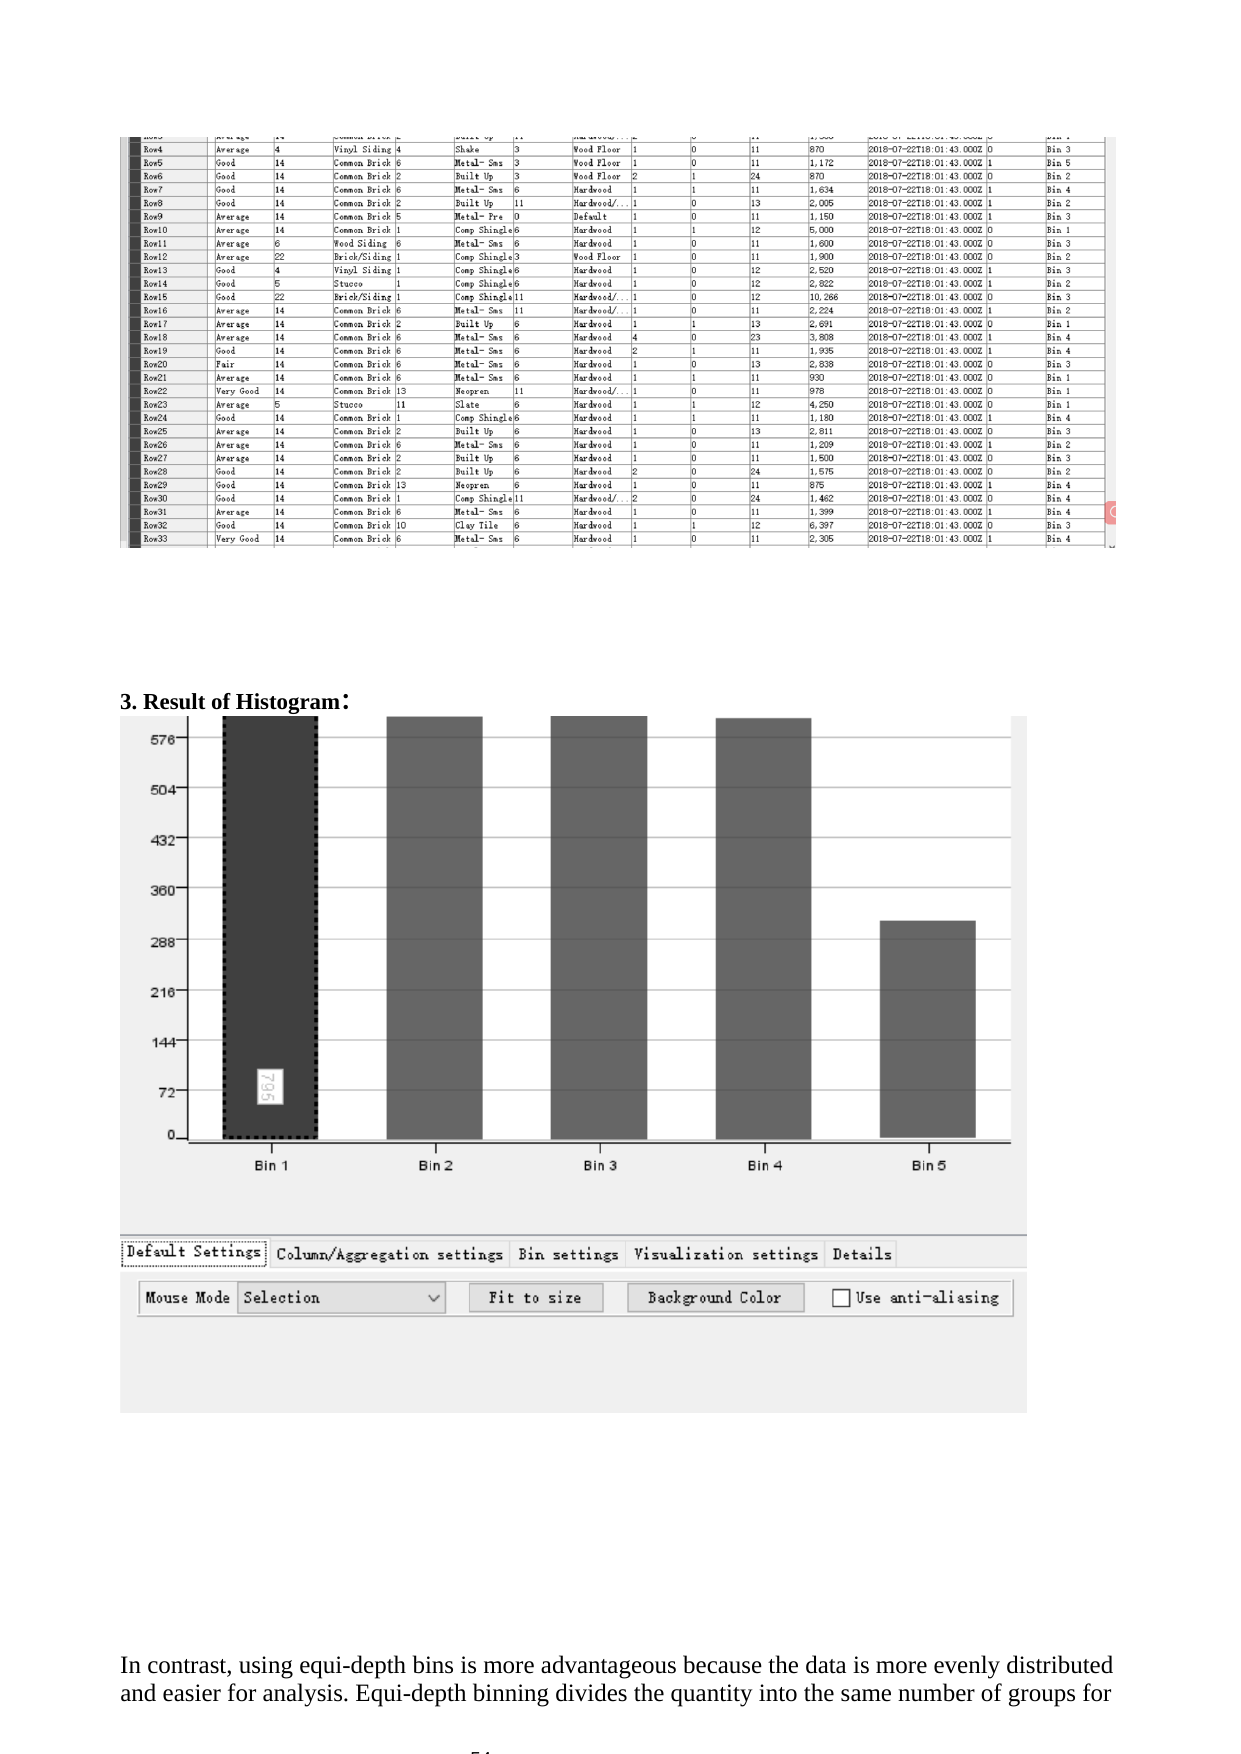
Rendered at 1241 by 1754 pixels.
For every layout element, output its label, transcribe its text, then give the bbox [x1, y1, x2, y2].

list Result of Histogram： [120, 684, 1120, 716]
picture [120, 137, 1116, 548]
picture [120, 716, 1027, 1413]
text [120, 1651, 1120, 1707]
